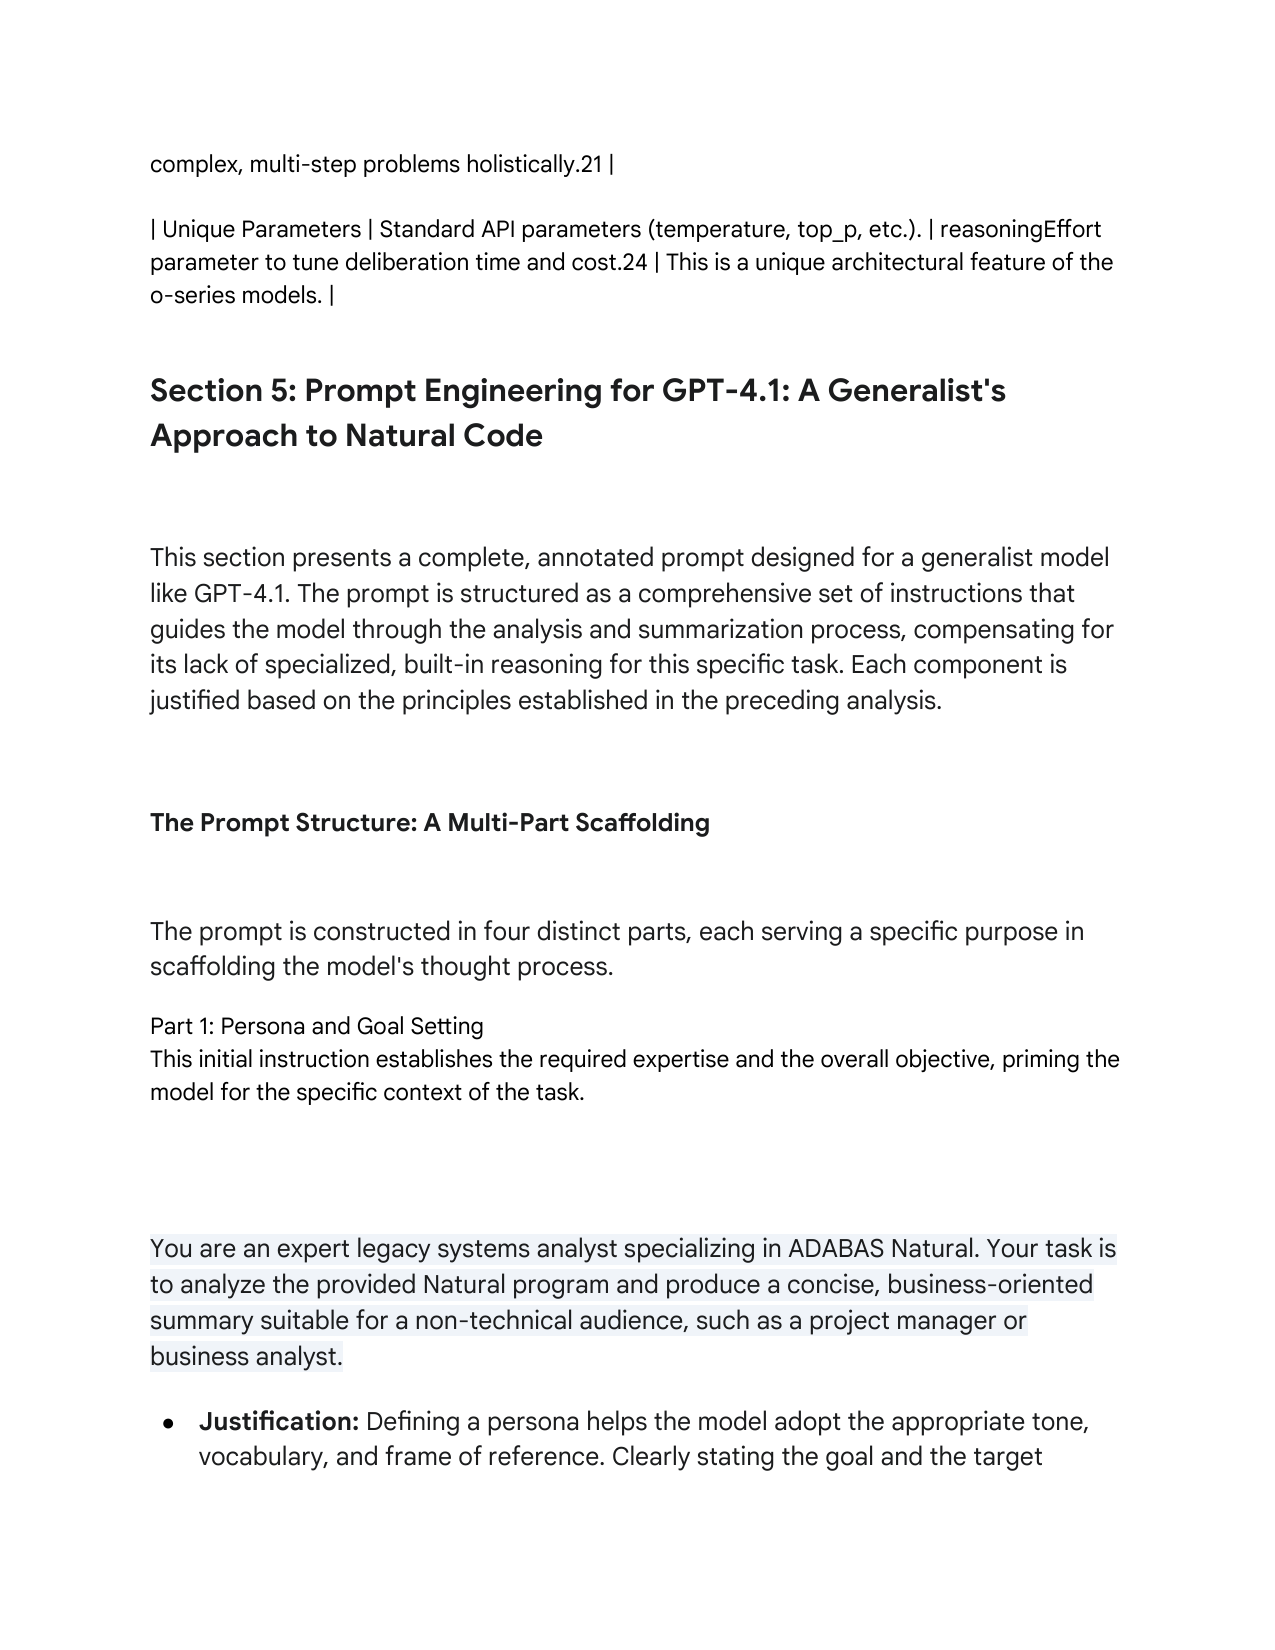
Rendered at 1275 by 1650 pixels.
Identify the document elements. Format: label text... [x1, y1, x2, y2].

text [150, 150, 1125, 179]
text | Unique Parameters | Standard API parameters (temperature, top_p, etc.). | reasoningEffort parameter to tune deliberation time and cost.24 | This is a unique architectural feature of the o-series models. | [150, 215, 1125, 309]
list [161, 1406, 1125, 1473]
text Part 1: Persona and Goal Setting [150, 1012, 1125, 1041]
text You are an expert legacy systems analyst specializing in ADABAS Natural. Your task is to analyze the provided Natural program and produce a concise, business-oriented summary suitable for a non-technical audience, such as a project manager or business analyst. [150, 1233, 1125, 1402]
text This initial instruction establishes the required expertise and the overall objective, priming the model for the specific context of the task. [150, 1045, 1125, 1106]
text The prompt is constructed in four distinct parts, each serving a specific purpose in scaffolding the model's thought process. [150, 916, 1125, 983]
text This section presents a complete, annotated prompt designed for a generalist model like GPT-4.1. The prompt is structured as a comprehensive set of instructions that guides the model through the analysis and summarization process, compensating for its lack of specialized, built-in reasoning for this specific task. Each component is justified based on the principles established in the preceding analysis. [150, 542, 1125, 717]
subtitle Section 5: Prompt Engineering for GPT-4.1: A Generalist's Approach to Natural Code [150, 371, 1125, 455]
subtitle The Prompt Structure: A Multi-Part Scaffolding [150, 807, 1125, 838]
